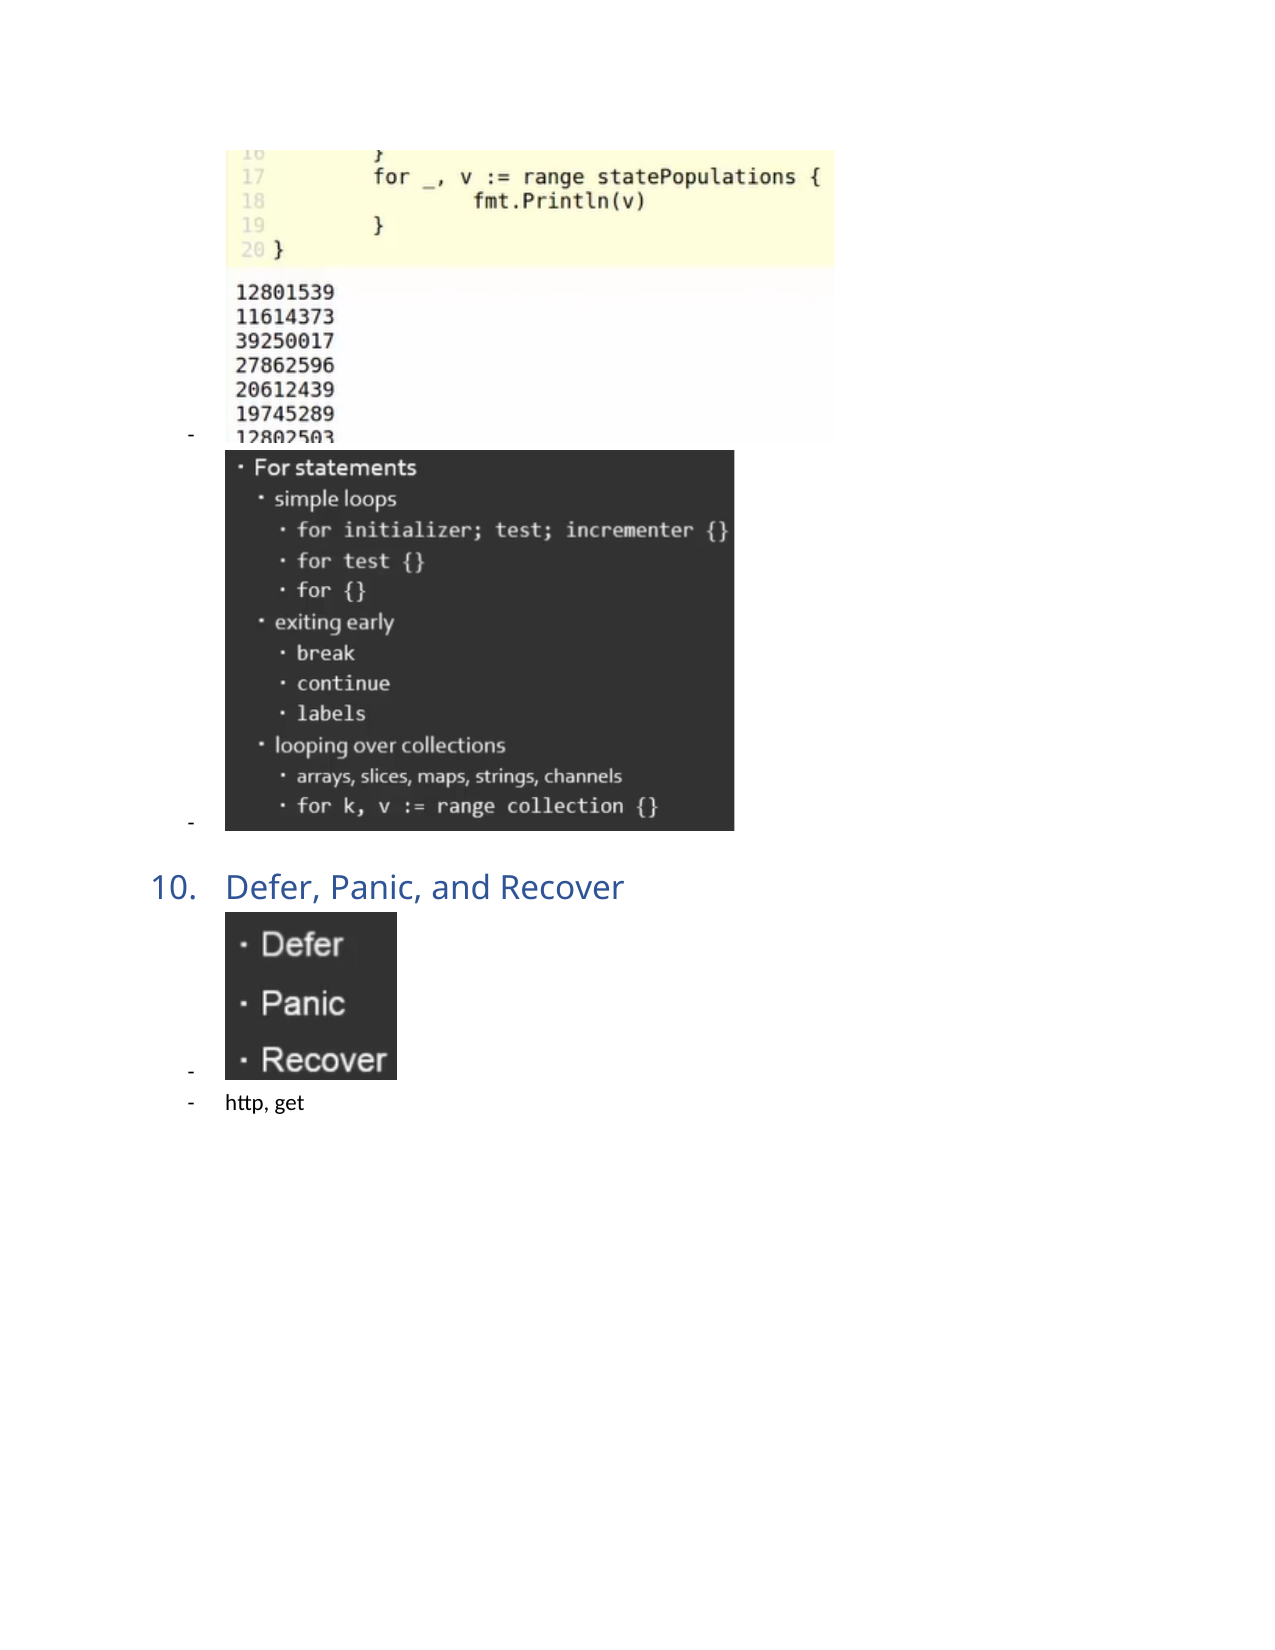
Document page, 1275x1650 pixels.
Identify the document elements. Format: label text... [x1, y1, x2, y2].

picture [225, 450, 735, 831]
subtitle Defer, Panic, and Recover [150, 863, 1125, 909]
picture [225, 150, 835, 443]
list http, get [187, 1088, 1125, 1116]
picture [225, 912, 397, 1080]
